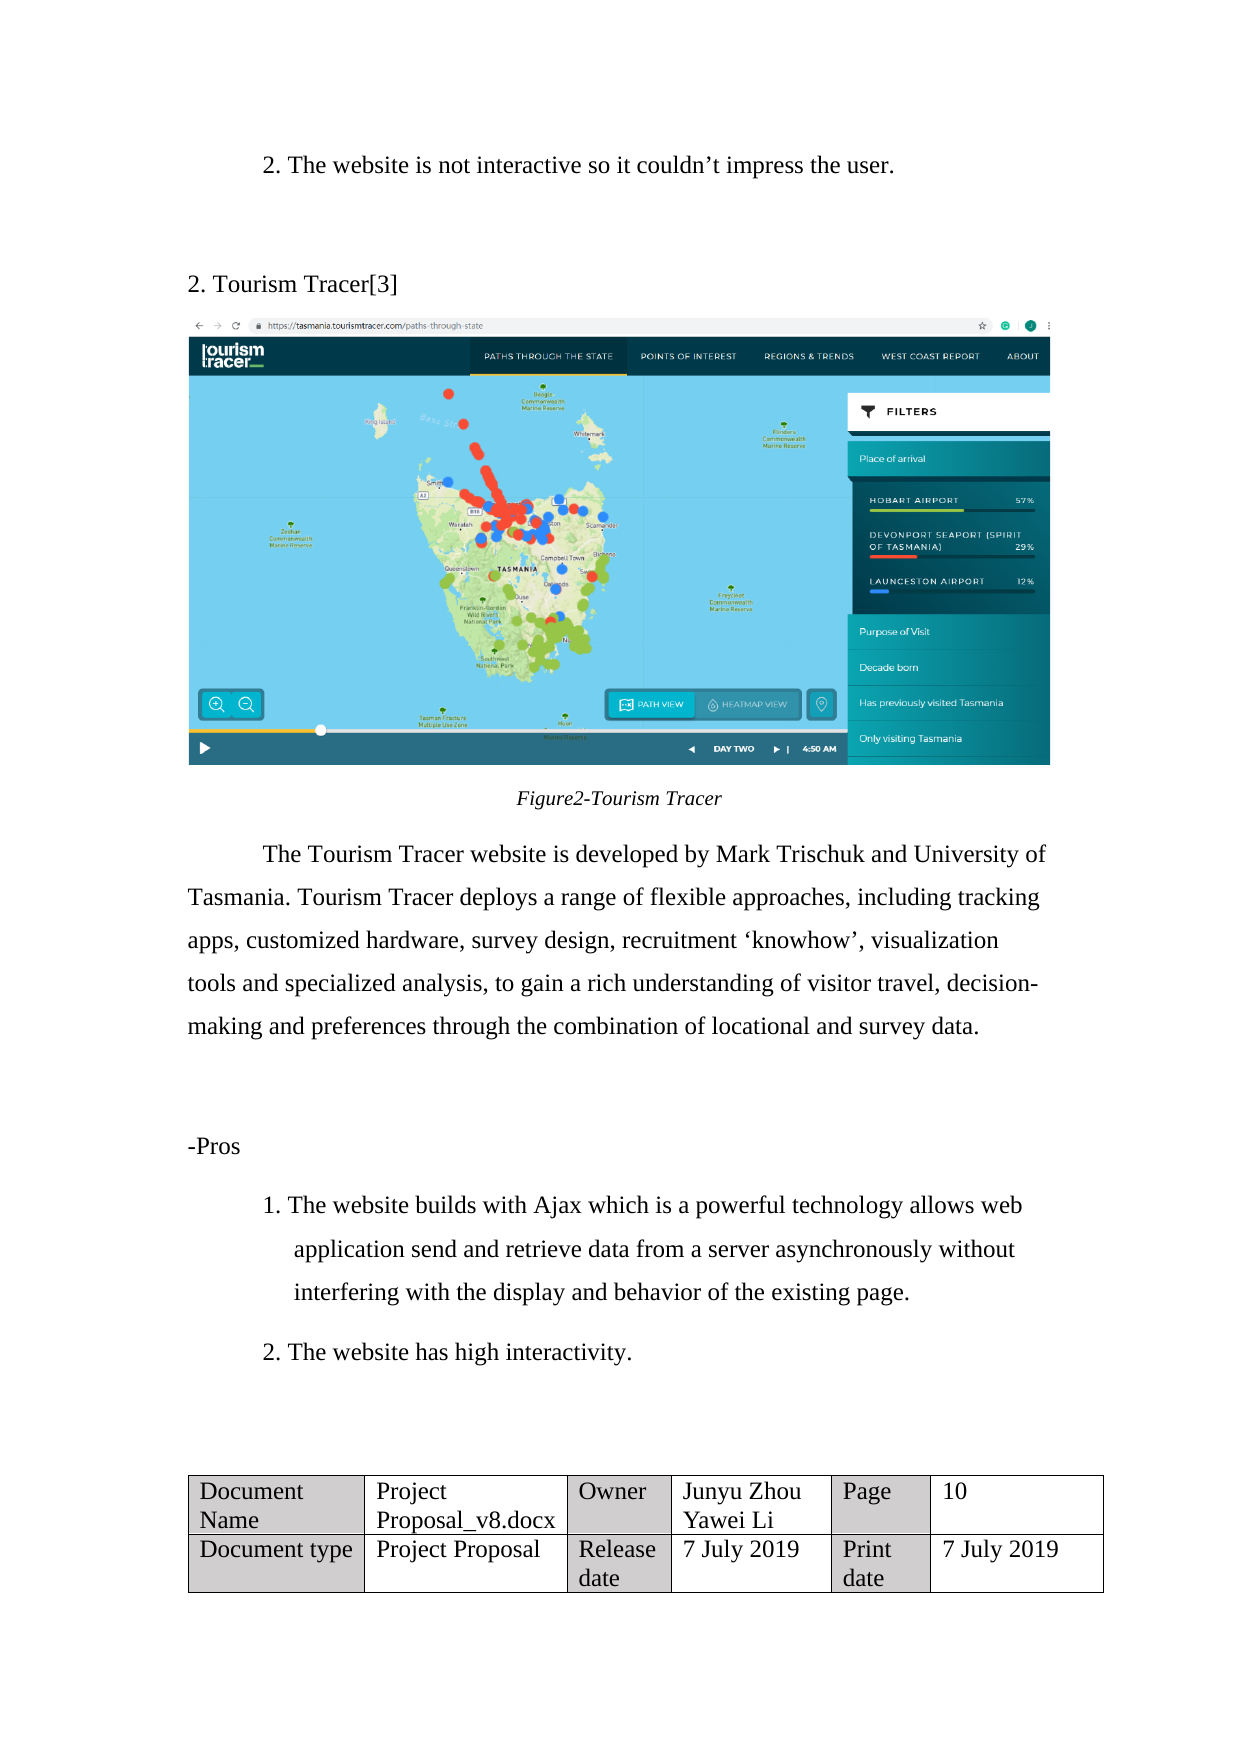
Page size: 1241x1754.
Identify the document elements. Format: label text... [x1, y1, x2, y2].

text The Tourism Tracer website is developed by Mark Trischuk and University of Tasmania. Tourism Tracer deploys a range of flexible approaches, including tracking apps, customized hardware, survey design, recruitment ‘knowhow’, visualization tools and specialized analysis, to gain a rich understanding of visitor travel, decision-making and preferences through the combination of locational and survey data. [187, 839, 1053, 1040]
picture [214, 358, 232, 367]
text 2. The website is not interactive so it couldn’t impress the user. [187, 150, 1053, 179]
text 2. The website has high interactivity. [187, 1337, 1053, 1365]
text -Pros [187, 1131, 1053, 1159]
picture [187, 317, 1050, 764]
text 2. Tourism Tracer[3] [187, 269, 1053, 298]
picture [207, 343, 263, 355]
picture [235, 358, 243, 367]
text 1. The website builds with Ajax which is a powerful technology allows web application send and retrieve data from a server asynchronously without interfering with the display and behavior of the existing page. [187, 1191, 1053, 1306]
picture [209, 358, 217, 367]
